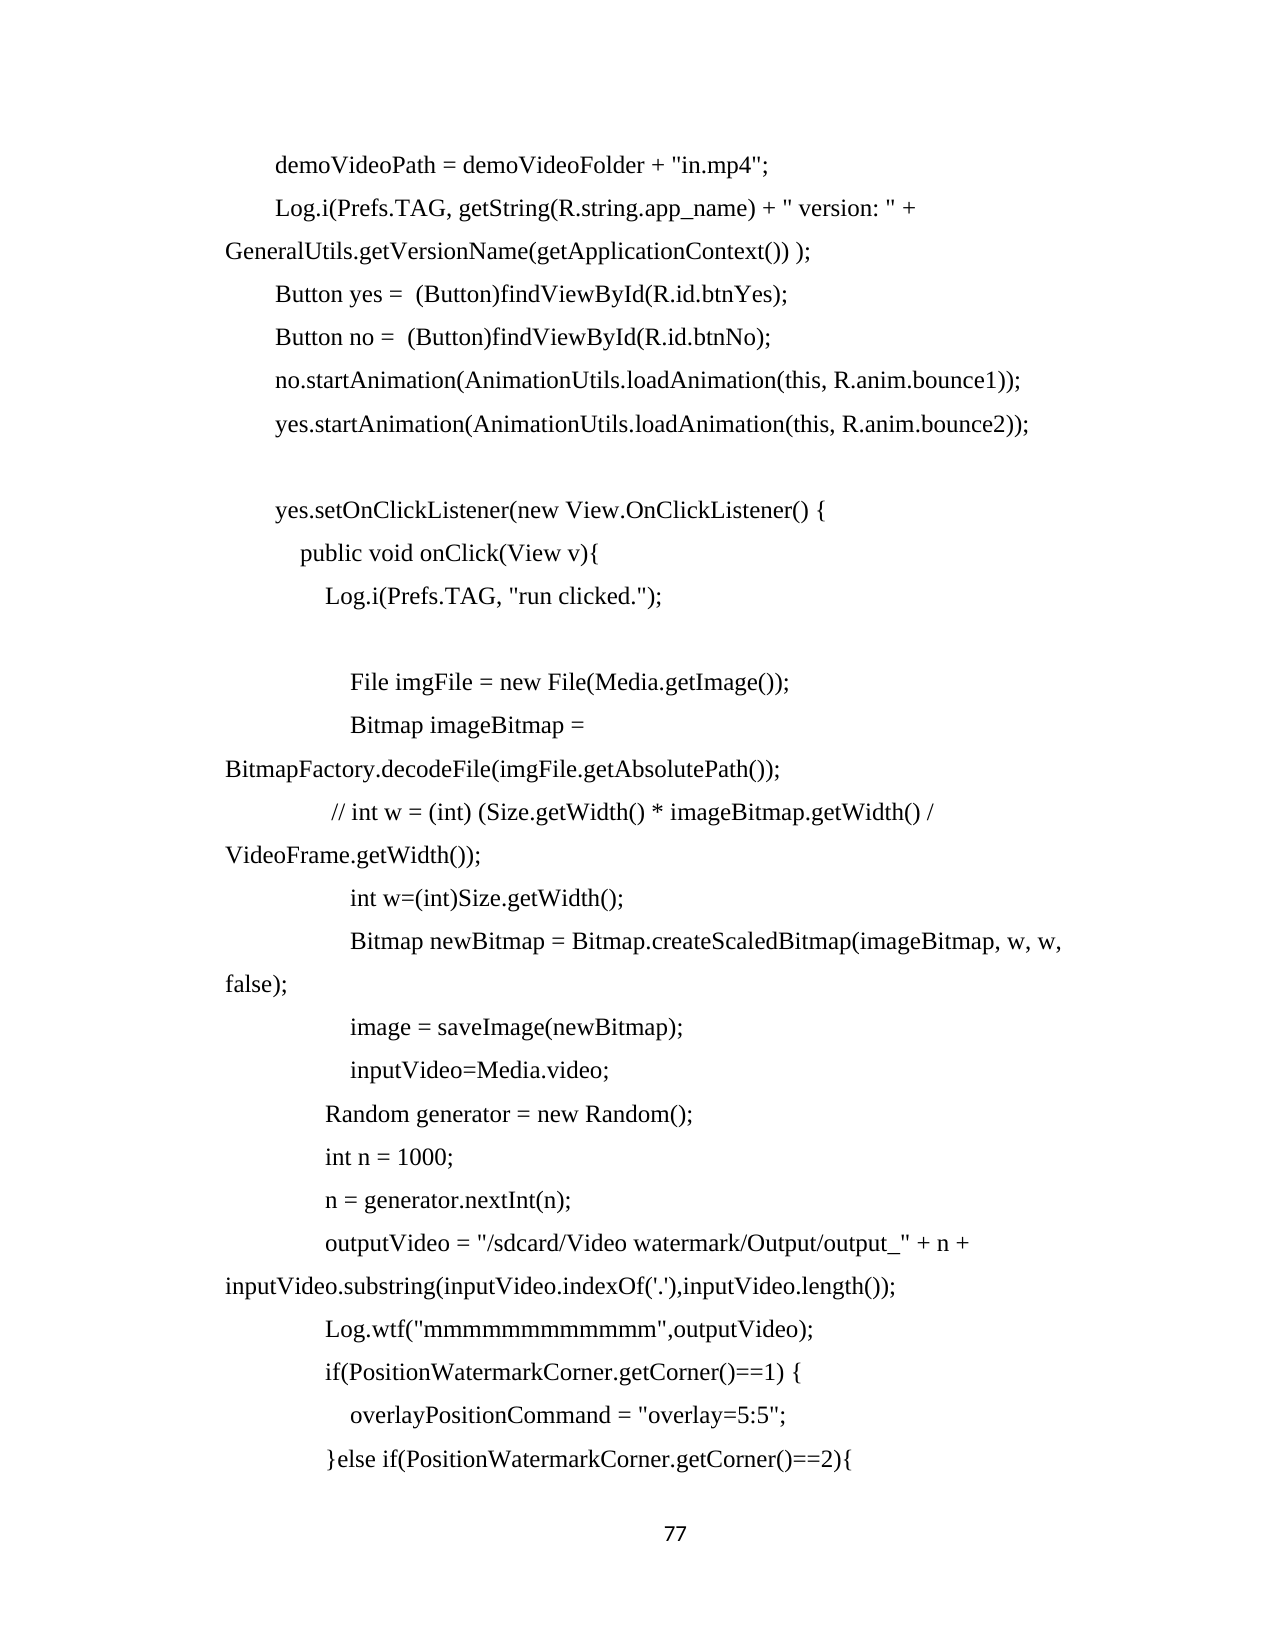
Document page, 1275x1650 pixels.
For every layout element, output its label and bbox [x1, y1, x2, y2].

text [225, 150, 1125, 1472]
